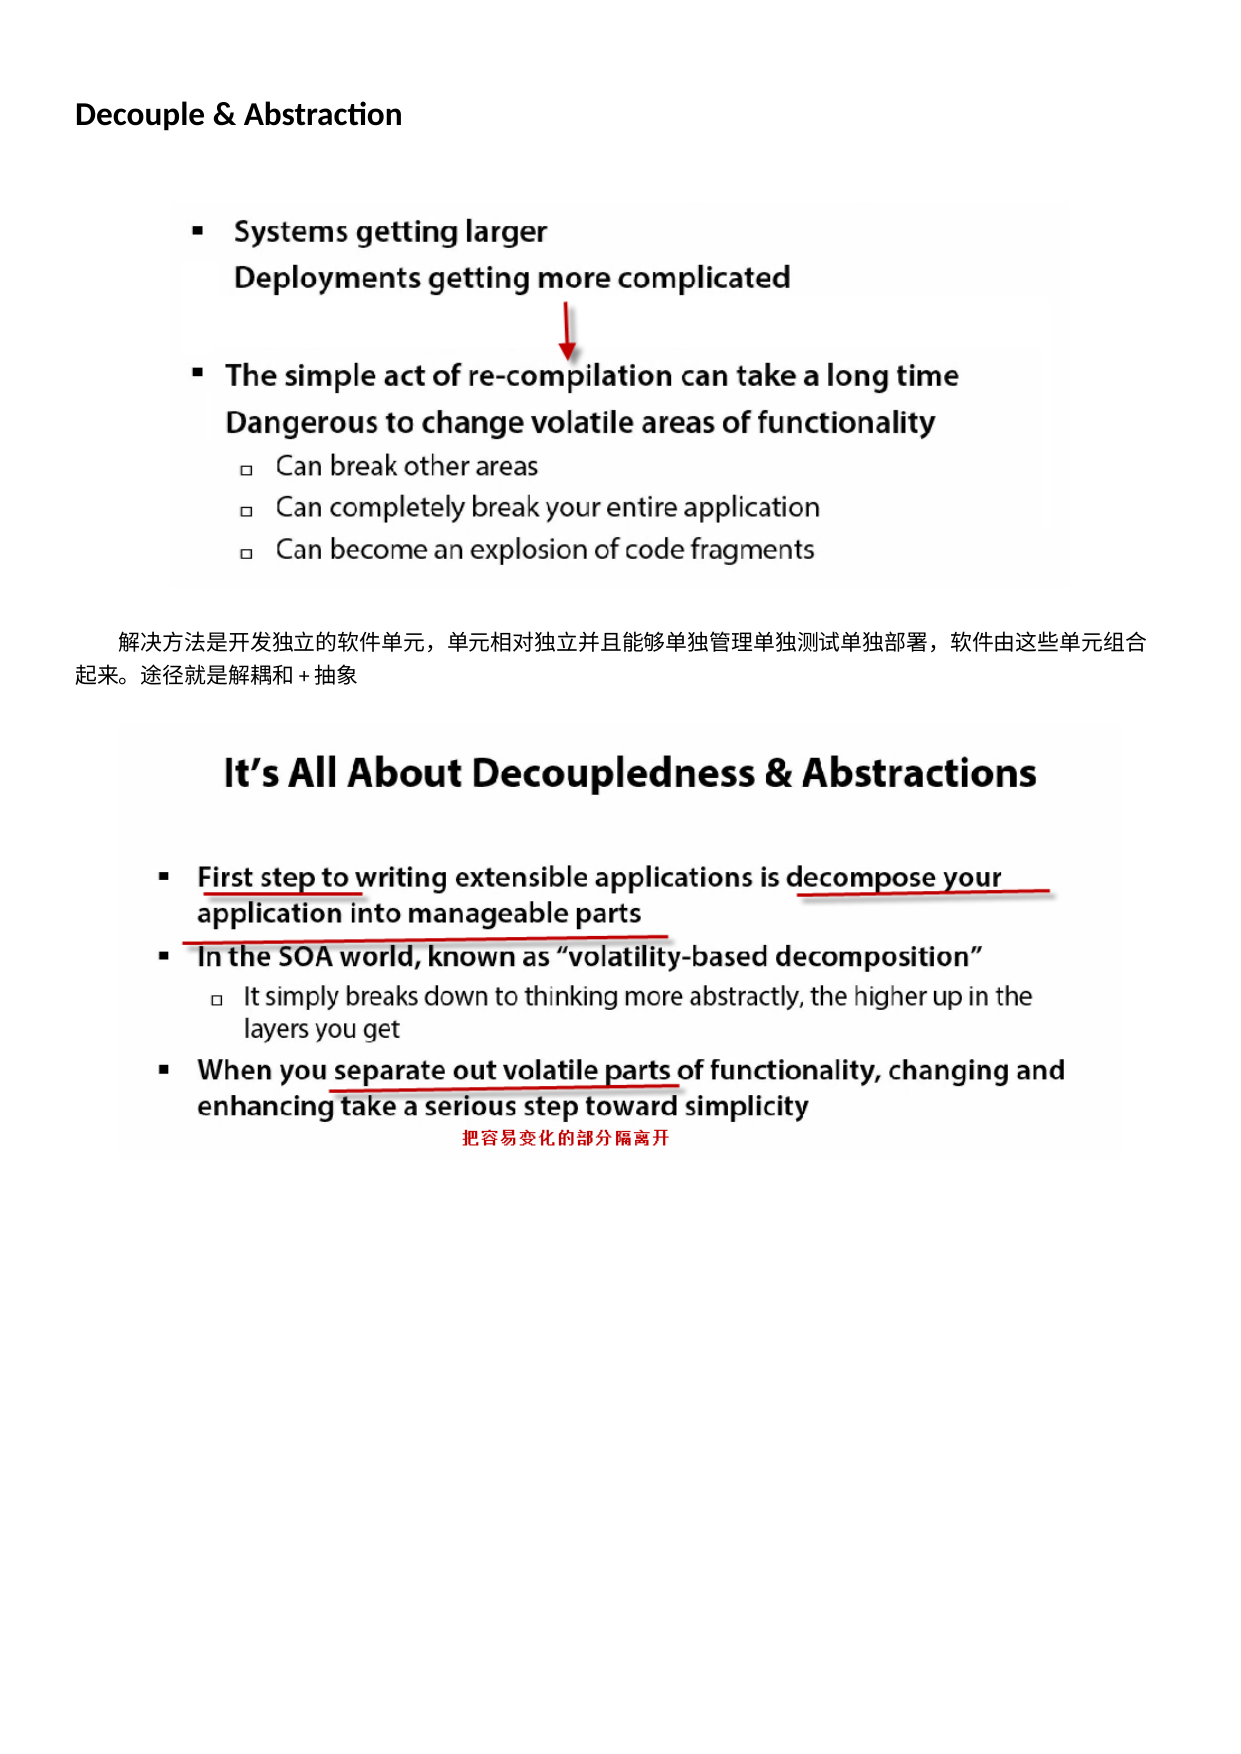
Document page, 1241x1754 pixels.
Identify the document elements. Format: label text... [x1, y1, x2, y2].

picture [170, 202, 1071, 588]
subtitle Decouple & Abstraction [75, 81, 1165, 146]
picture [118, 722, 1122, 1159]
text 解决方法是开发独立的软件单元，单元相对独立并且能够单独管理单独测试单独部署，软件由这些单元组合起来。途径就是解耦和 + 抽象 [75, 625, 1165, 690]
